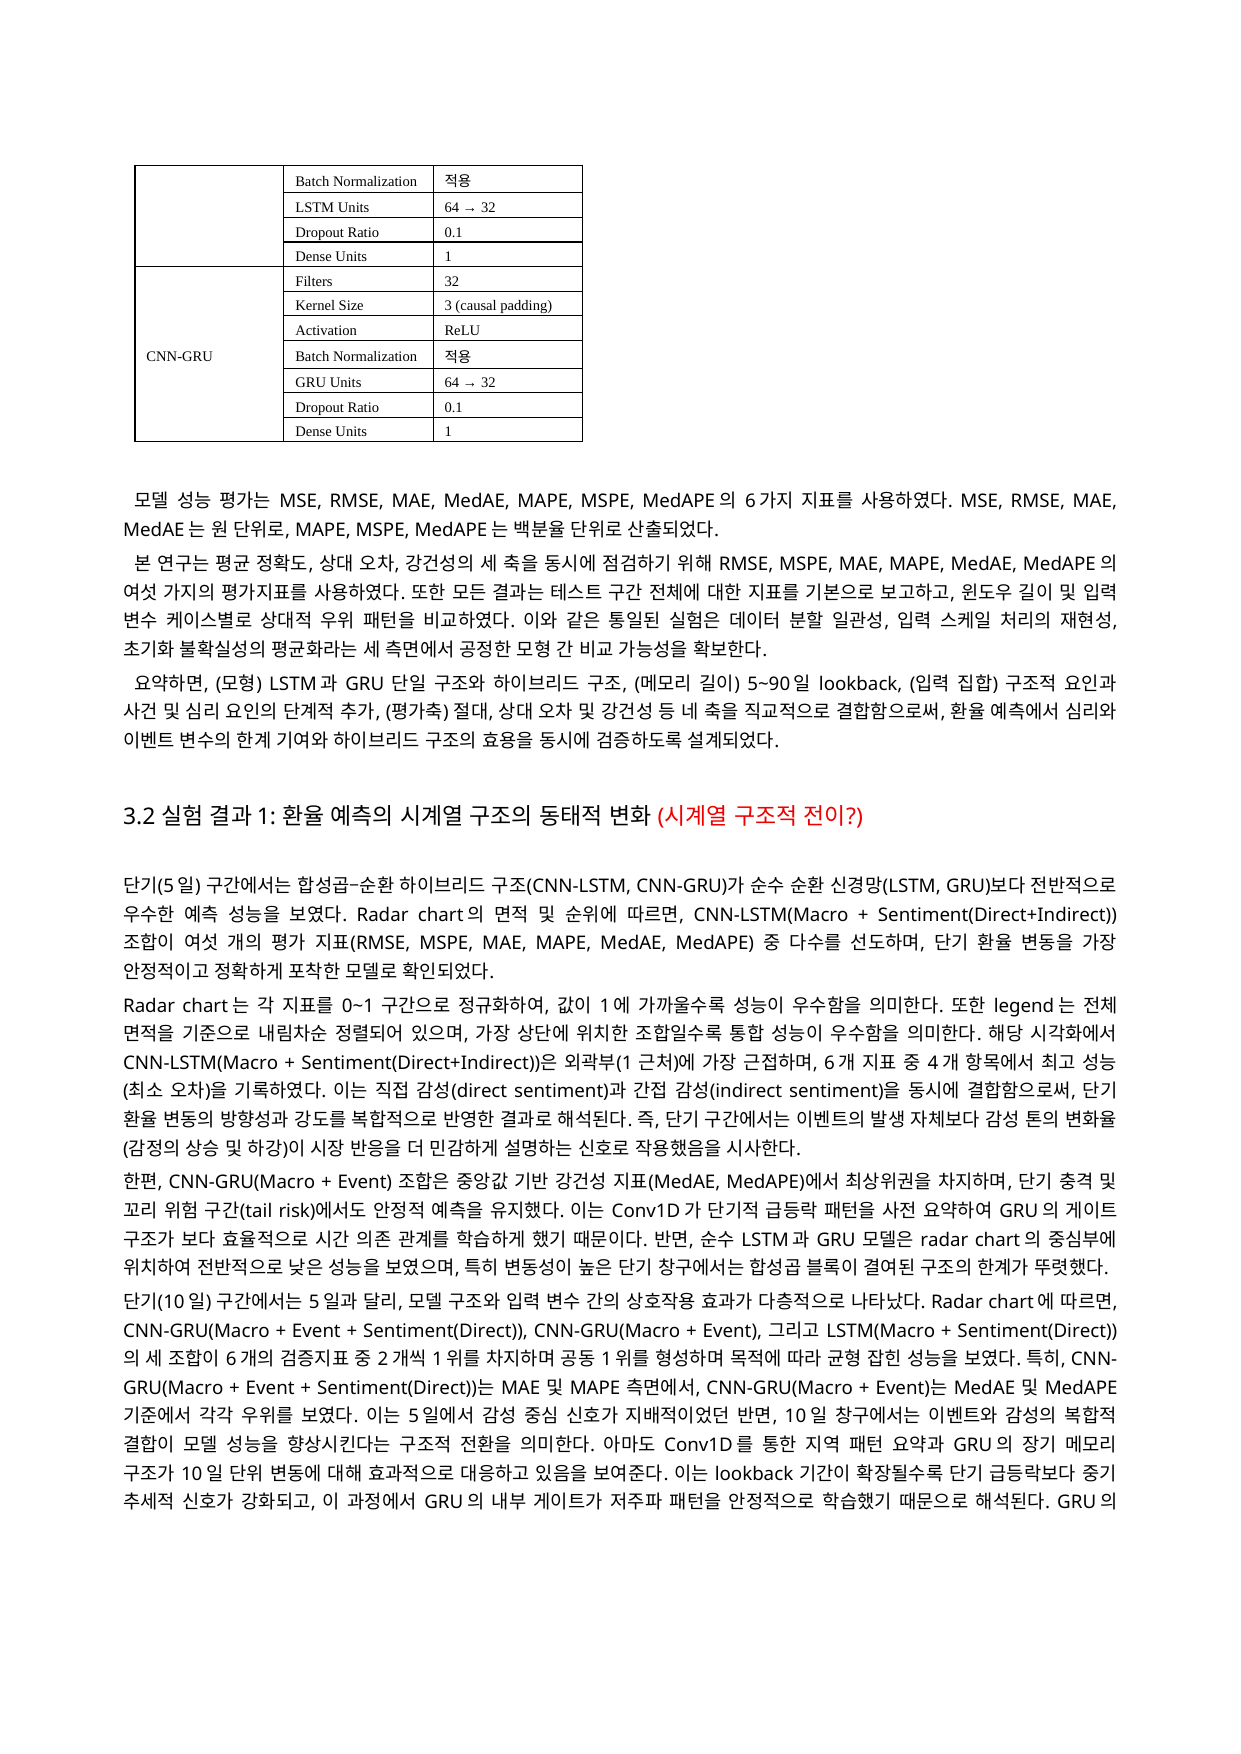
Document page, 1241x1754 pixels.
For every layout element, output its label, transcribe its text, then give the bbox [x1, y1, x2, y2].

table_cell CNN-GRU [136, 267, 283, 441]
table_cell Dropout Ratio [284, 218, 433, 241]
text 본 연구는 평균 정확도, 상대 오차, 강건성의 세 축을 동시에 점검하기 위해 RMSE, MSPE, MAE, MAPE, MedAE, MedAPE의 여섯 가지의 평가지표를 사용하였다. 또한 모든 결과는 테스트 구간 전체에 대한 지표를 기본으로 보고하고, 윈도우 길이 및 입력 변수 케이스별로 상대적 우위 패턴을 비교하였다. 이와 같은 통일된 실험은 데이터 분할 일관성, 입력 스케일 처리의 재현성, 초기화 불확실성의 평균화라는 세 측면에서 공정한 모형 간 비교 가능성을 확보한다. [123, 549, 1117, 662]
table_cell 64 → 32 [434, 369, 582, 392]
table_cell GRU Units [284, 369, 433, 392]
table_cell ReLU [434, 316, 582, 340]
text 한편, CNN-GRU(Macro + Event) 조합은 중앙값 기반 강건성 지표(MedAE, MedAPE)에서 최상위권을 차지하며, 단기 충격 및 꼬리 위험 구간(tail risk)에서도 안정적 예측을 유지했다. 이는 Conv1D가 단기적 급등락 패턴을 사전 요약하여 GRU의 게이트 구조가 보다 효율적으로 시간 의존 관계를 학습하게 했기 때문이다. 반면, 순수 LSTM과 GRU 모델은 radar chart의 중심부에 위치하여 전반적으로 낮은 성능을 보였으며, 특히 변동성이 높은 단기 창구에서는 합성곱 블록이 결여된 구조의 한계가 뚜렷했다. [123, 1167, 1117, 1280]
table_cell 1 [434, 418, 582, 441]
table_cell 1 [434, 243, 582, 266]
table_cell Dense Units [284, 418, 433, 441]
table_cell 적용 [434, 341, 582, 367]
table_cell 32 [434, 267, 582, 291]
table_cell LSTM Units [284, 193, 433, 217]
table_cell Batch Normalization [284, 166, 433, 192]
table_cell 적용 [434, 166, 582, 192]
table_cell 0.1 [434, 393, 582, 417]
table_cell 0.1 [434, 218, 582, 241]
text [123, 1287, 1117, 1514]
text Radar chart는 각 지표를 0~1 구간으로 정규화하여, 값이 1에 가까울수록 성능이 우수함을 의미한다. 또한 legend는 전체 면적을 기준으로 내림차순 정렬되어 있으며, 가장 상단에 위치한 조합일수록 통합 성능이 우수함을 의미한다. 해당 시각화에서 CNN-LSTM(Macro + Sentiment(Direct+Indirect))은 외곽부(1 근처)에 가장 근접하며, 6개 지표 중 4개 항목에서 최고 성능(최소 오차)을 기록하였다. 이는 직접 감성(direct sentiment)과 간접 감성(indirect sentiment)을 동시에 결합함으로써, 단기 환율 변동의 방향성과 강도를 복합적으로 반영한 결과로 해석된다. 즉, 단기 구간에서는 이벤트의 발생 자체보다 감성 톤의 변화율(감정의 상승 및 하강)이 시장 반응을 더 민감하게 설명하는 신호로 작용했음을 시사한다. [123, 990, 1117, 1160]
table_cell Dropout Ratio [284, 393, 433, 417]
table_cell Filters [284, 267, 433, 291]
table_cell Activation [284, 316, 433, 340]
table_cell Dense Units [284, 243, 433, 266]
table_cell 64 → 32 [434, 193, 582, 217]
table_cell Batch Normalization [284, 341, 433, 367]
table_cell 3 (causal padding) [434, 292, 582, 315]
text 모델 성능 평가는 MSE, RMSE, MAE, MedAE, MAPE, MSPE, MedAPE의 6가지 지표를 사용하였다. MSE, RMSE, MAE, MedAE는 원 단위로, MAPE, MSPE, MedAPE는 백분율 단위로 산출되었다. [123, 486, 1117, 542]
text 요약하면, (모형) LSTM과 GRU 단일 구조와 하이브리드 구조, (메모리 길이) 5~90일 lookback, (입력 집합) 구조적 요인과 사건 및 심리 요인의 단계적 추가, (평가축) 절대, 상대 오차 및 강건성 등 네 축을 직교적으로 결합함으로써, 환율 예측에서 심리와 이벤트 변수의 한계 기여와 하이브리드 구조의 효용을 동시에 검증하도록 설계되었다. [123, 668, 1117, 753]
text 3.2 실험 결과1: 환율 예측의 시계열 구조의 동태적 변화 (시계열 구조적 전이?) [123, 798, 1117, 831]
table_cell Kernel Size [284, 292, 433, 315]
text 단기(5일) 구간에서는 합성곱–순환 하이브리드 구조(CNN-LSTM, CNN-GRU)가 순수 순환 신경망(LSTM, GRU)보다 전반적으로 우수한 예측 성능을 보였다. Radar chart의 면적 및 순위에 따르면, CNN-LSTM(Macro + Sentiment(Direct+Indirect)) 조합이 여섯 개의 평가 지표(RMSE, MSPE, MAE, MAPE, MedAE, MedAPE) 중 다수를 선도하며, 단기 환율 변동을 가장 안정적이고 정확하게 포착한 모델로 확인되었다. [123, 871, 1117, 983]
